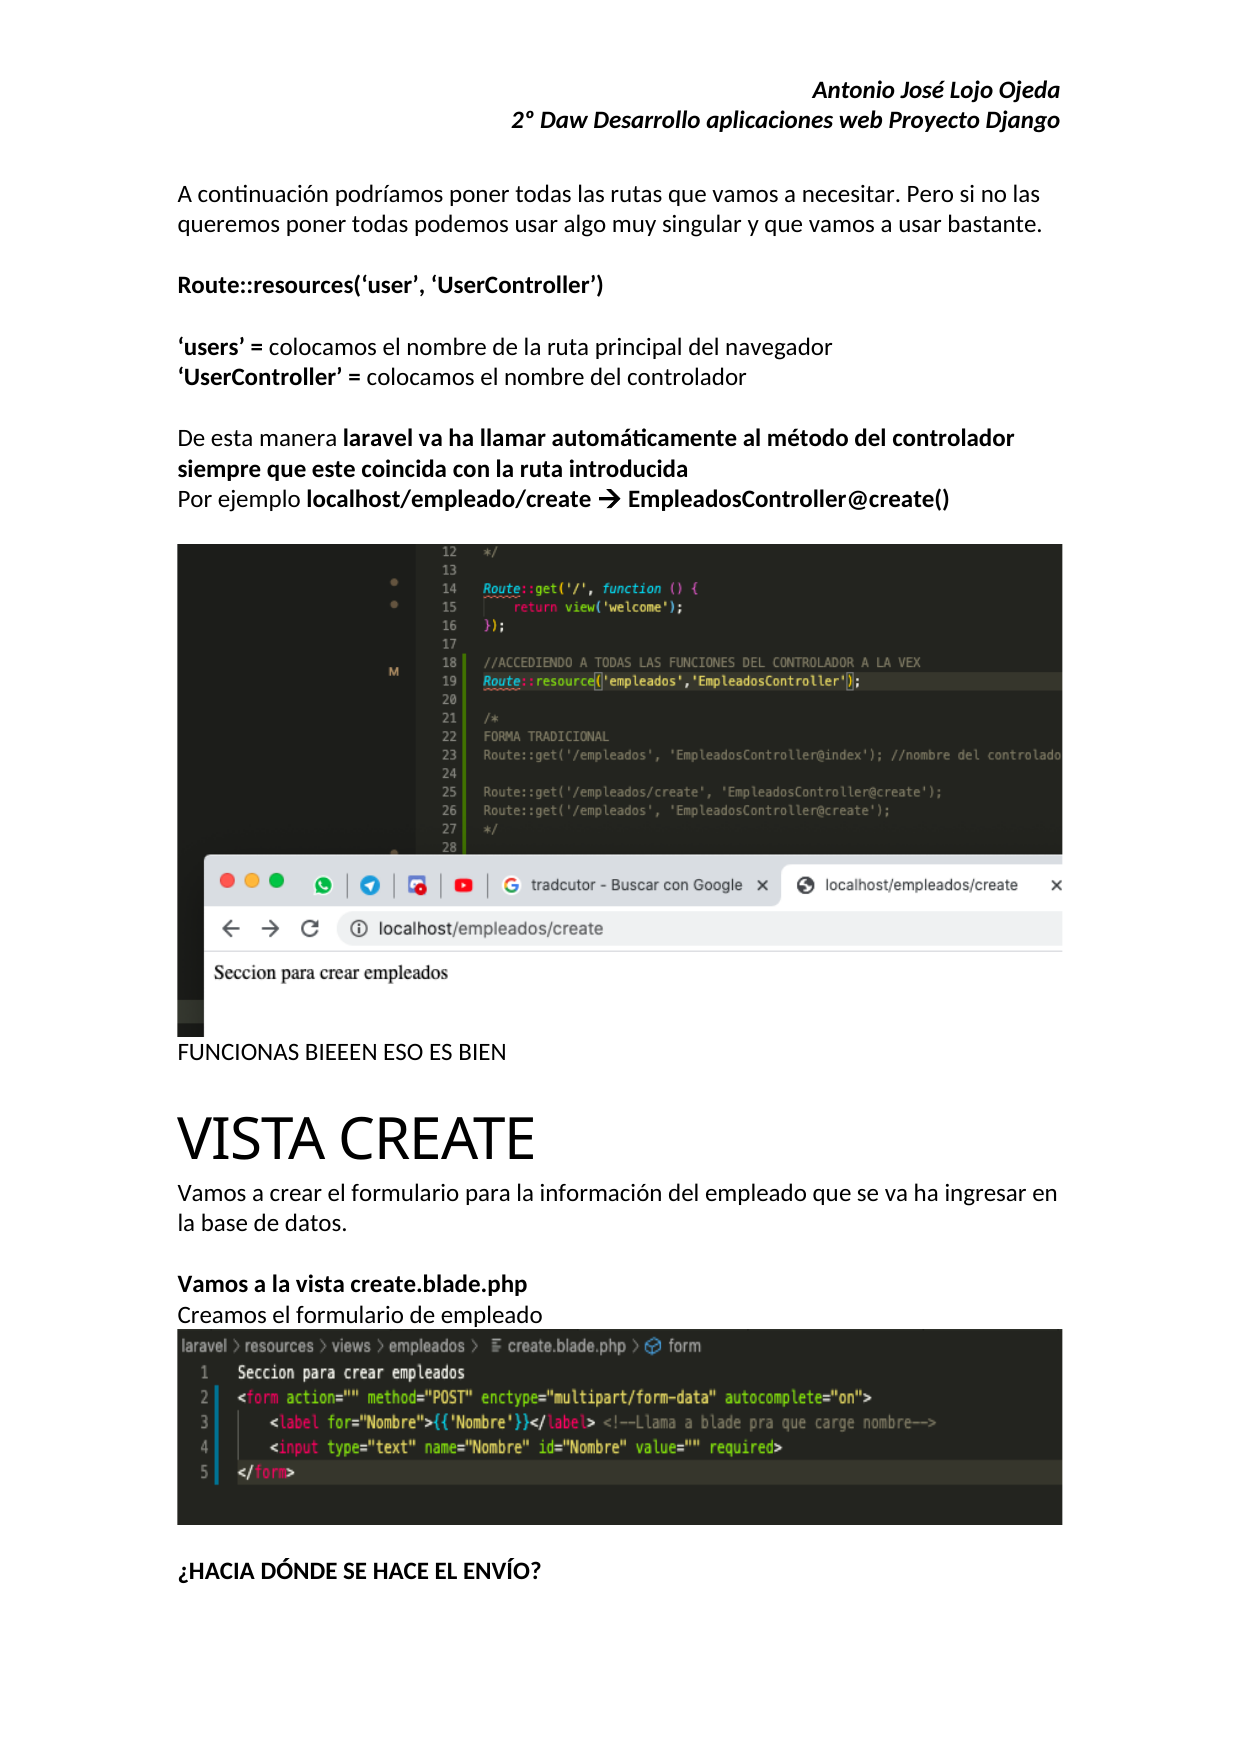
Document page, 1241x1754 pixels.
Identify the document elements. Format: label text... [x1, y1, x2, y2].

text A continuación podríamos poner todas las rutas que vamos a necesitar. Pero si no las queremos poner todas podemos usar algo muy singular y que vamos a usar bastante. [177, 178, 1063, 239]
text FUNCIONAS BIEEEN ESO ES BIEN [177, 1037, 1063, 1067]
text ‘users’ = colocamos el nombre de la ruta principal del navegador [177, 331, 1063, 361]
text De esta manera laravel va ha llamar automáticamente al método del controlador siempre que este coincida con la ruta introducida [177, 422, 1063, 483]
text Creamos el formulario de empleado [177, 1299, 1063, 1329]
title VISTA CREATE [177, 1097, 1063, 1177]
picture [177, 1329, 1063, 1525]
text Vamos a crear el formulario para la información del empleado que se va ha ingresar en la base de datos. [177, 1177, 1063, 1238]
text ‘UserController’ = colocamos el nombre del controlador [177, 361, 1063, 392]
text Route::resources(‘user’, ‘UserController’) [177, 270, 1063, 300]
text Por ejemplo localhost/empleado/create EmpleadosController@create() [177, 483, 1063, 514]
text Vamos a la vista create.blade.php [177, 1268, 1063, 1299]
text ¿HACIA DÓNDE SE HACE EL ENVÍO? [177, 1555, 1063, 1586]
picture [177, 544, 1063, 1037]
